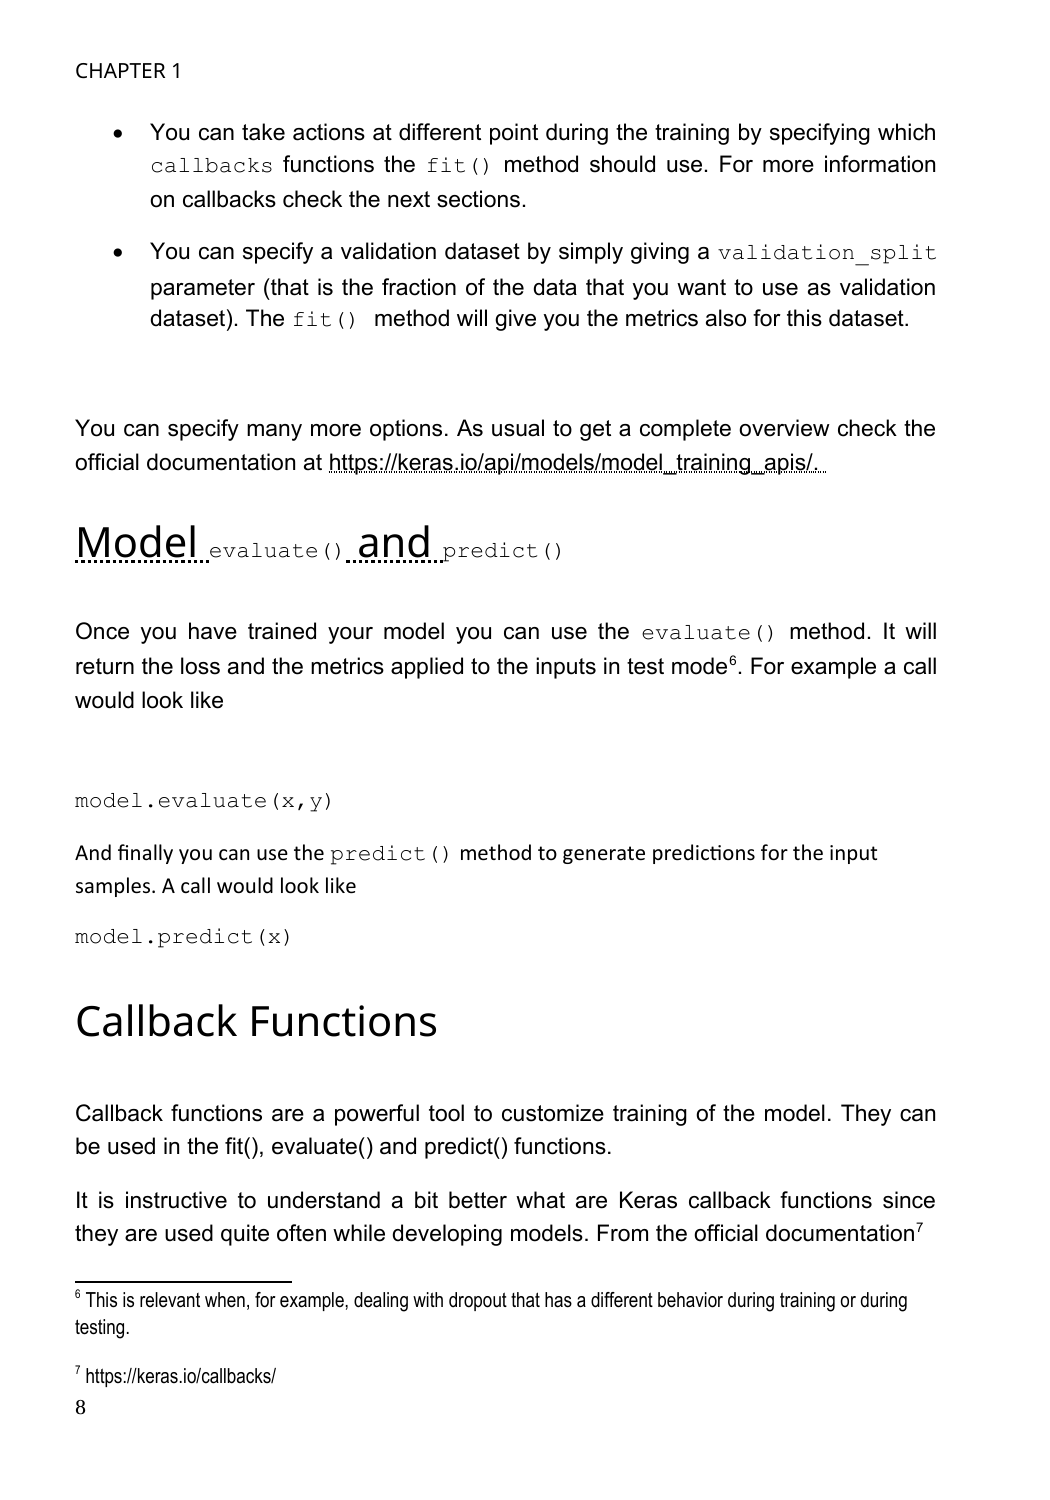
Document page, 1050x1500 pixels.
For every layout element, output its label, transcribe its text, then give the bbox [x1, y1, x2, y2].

text You can specify many more options. As usual to get a complete overview check the official documentation at https://keras.io/api/models/model_training_apis/. [75, 408, 937, 475]
text Callback functions are a powerful tool to customize training of the model. They can be used in the fit(), evaluate() and predict() functions. [75, 1093, 937, 1159]
text And finally you can use the predict() method to generate predictions for the input samples. A call would look like [75, 839, 937, 900]
subtitle Callback Functions [75, 992, 937, 1049]
subtitle Model evaluate() and predict() [75, 512, 937, 569]
text model.evaluate(x,y) [75, 788, 937, 814]
list You can take actions at different point during the training by specifying which callbacks functions the fit() method should use. For more information on callbacks check the next sections. [112, 112, 937, 212]
text model.predict(x) [75, 925, 937, 951]
list You can specify a validation dataset by simply giving a validation_split parameter (that is the fraction of the data that you want to use as validation dataset). The fit() method will give you the metrics also for this dataset. [112, 233, 937, 333]
text Once you have trained your model you can use the evaluate() method. It will return the loss and the metrics applied to the inputs in test mode. For example a call would look like [75, 613, 937, 713]
text It is instructive to understand a bit better what are Keras callback functions since they are used quite often while developing models. From the official documentation [75, 1180, 937, 1247]
